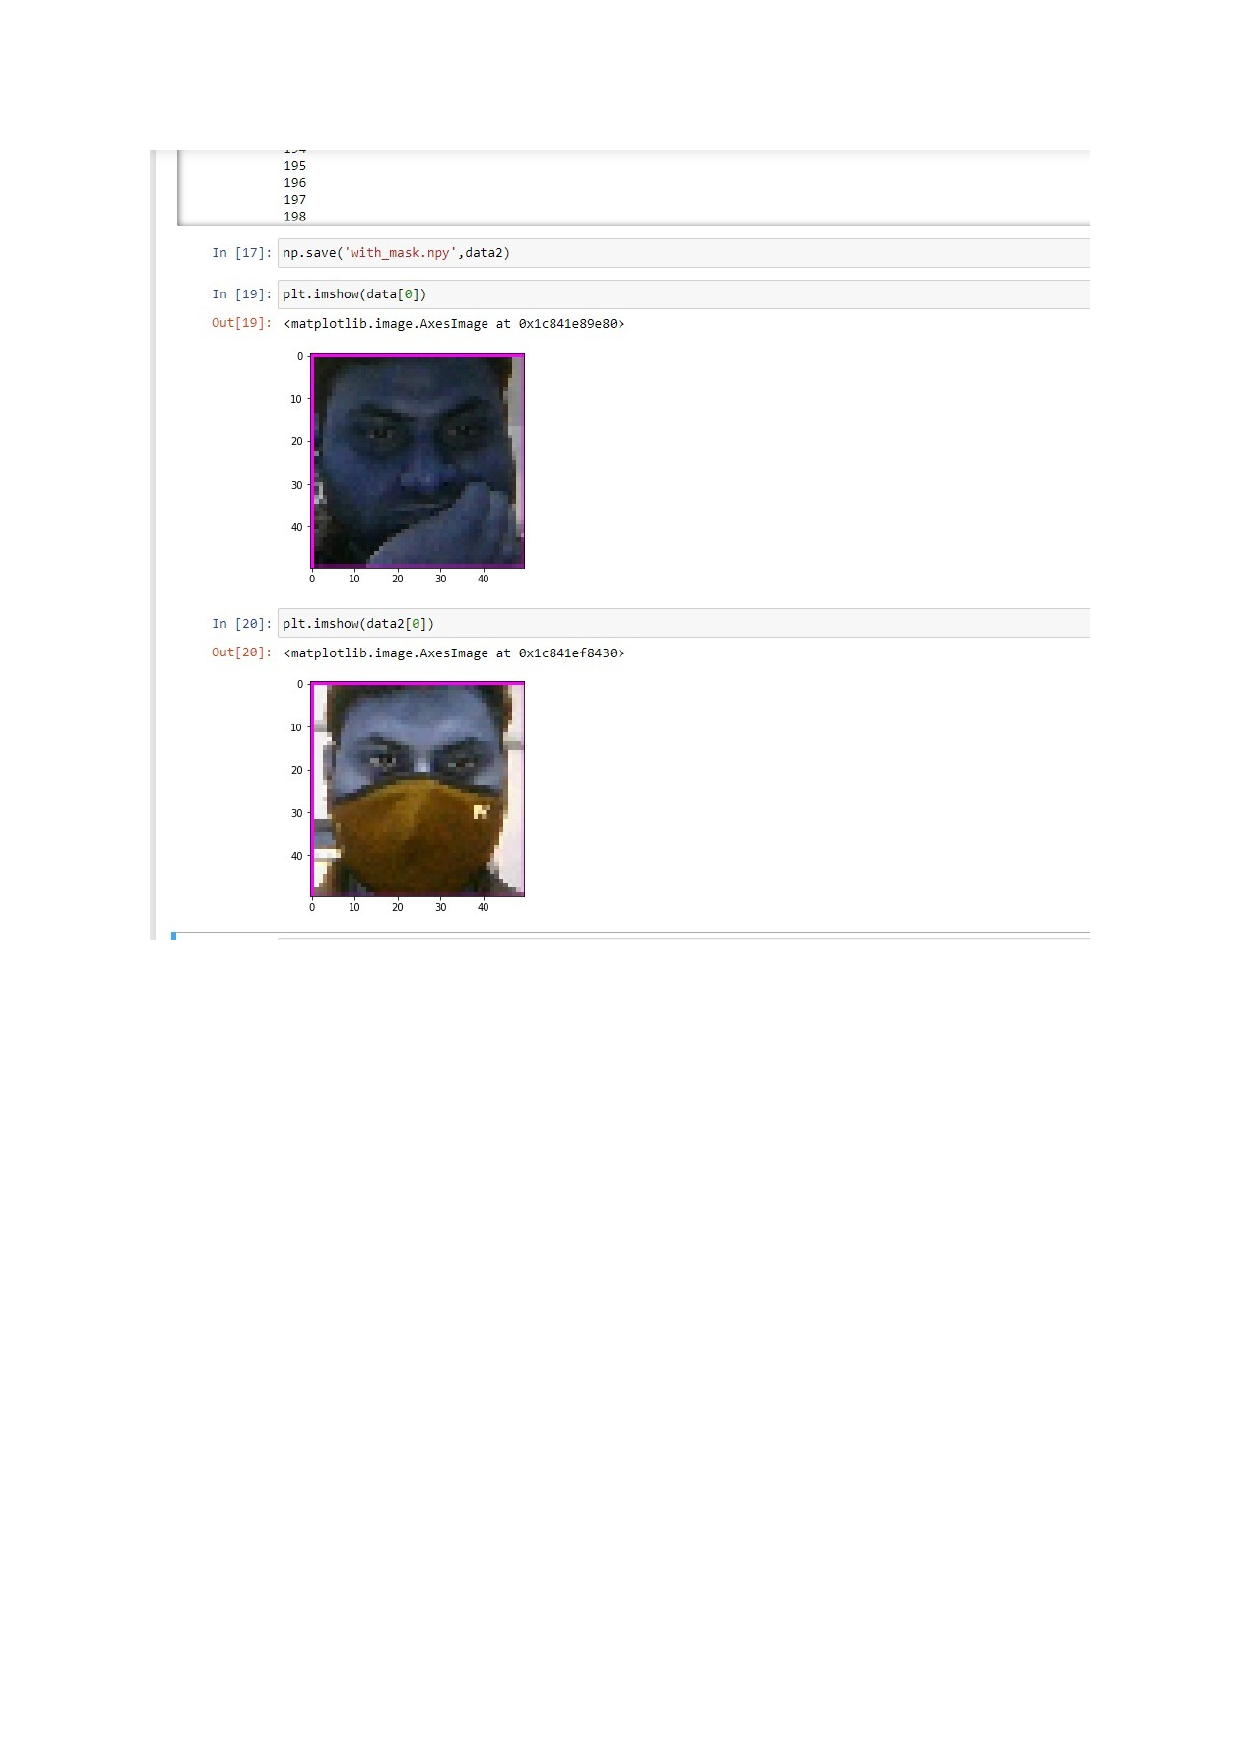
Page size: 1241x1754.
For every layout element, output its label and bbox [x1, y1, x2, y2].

picture [150, 150, 1091, 940]
